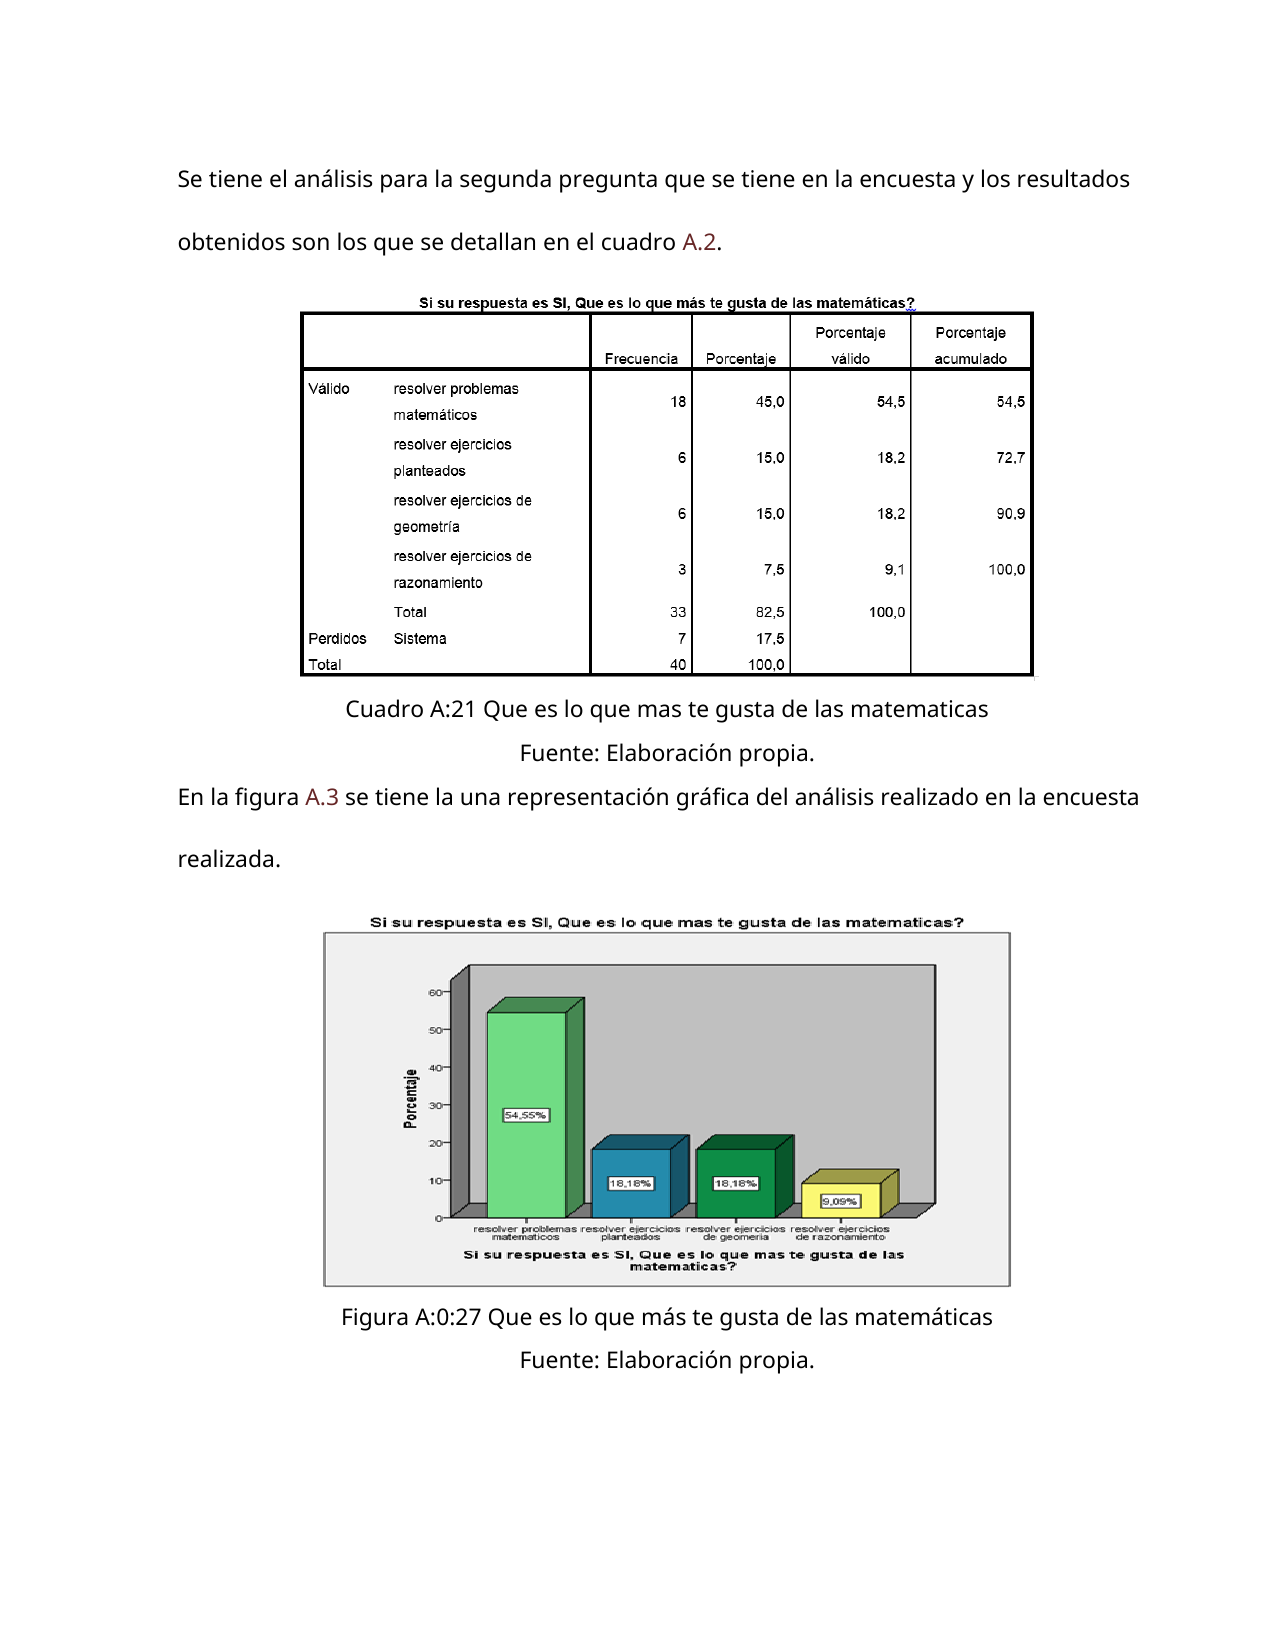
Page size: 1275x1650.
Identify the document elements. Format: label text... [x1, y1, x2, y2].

text En la figura A.3 se tiene la una representación gráfica del análisis realizado en la encuesta realizada. [177, 780, 1157, 874]
text Fuente: Elaboración propia. [177, 737, 1157, 768]
text Fuente: Elaboración propia. [177, 1344, 1157, 1376]
text Se tiene el análisis para la segunda pregunta que se tiene en la encuesta y los resultados obtenidos son los que se detallan en el cuadro A.2. [177, 163, 1157, 257]
